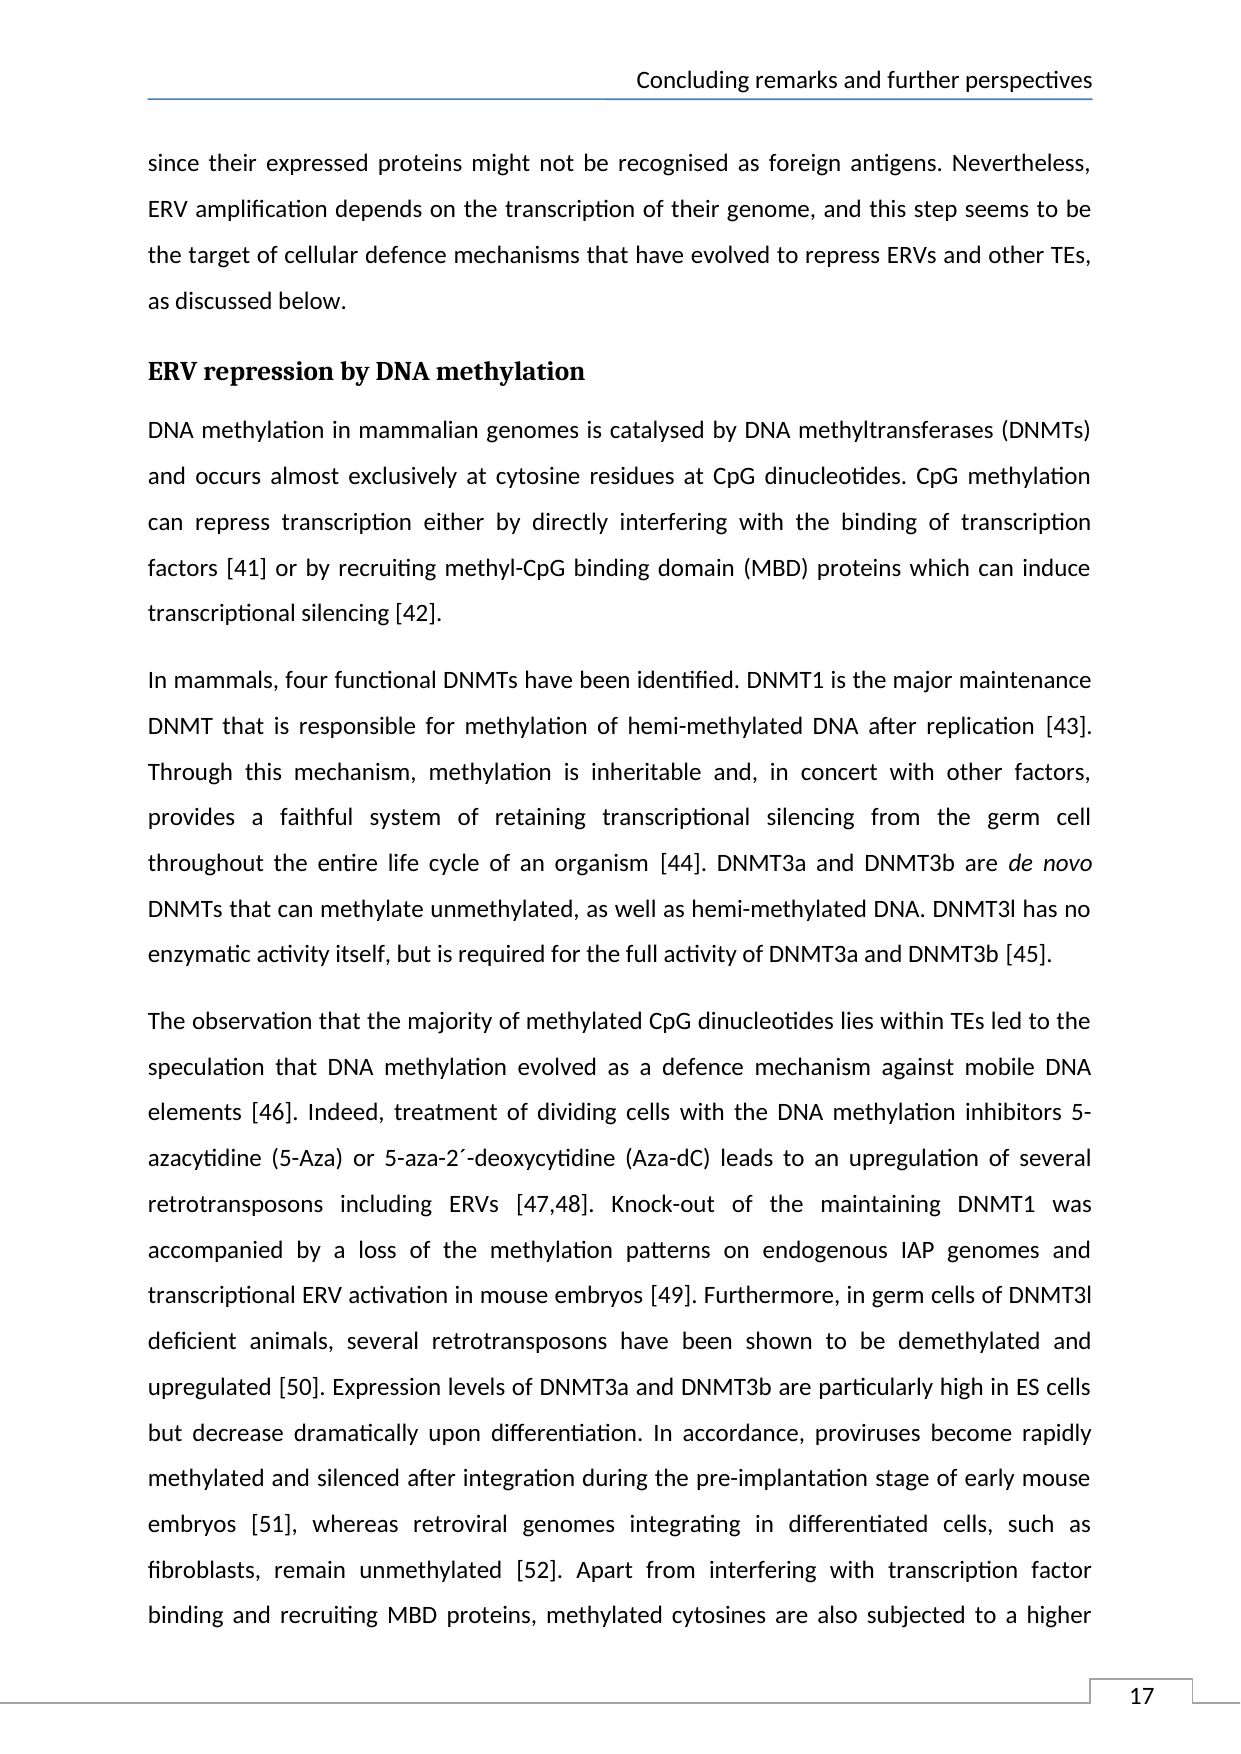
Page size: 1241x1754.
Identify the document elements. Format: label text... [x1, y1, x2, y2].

text In mammals, four functional DNMTs have been identified. DNMT1 is the major maintenance DNMT that is responsible for methylation of hemi-methylated DNA after replication [43]. Through this mechanism, methylation is inheritable and, in concert with other factors, provides a faithful system of retaining transcriptional silencing from the germ cell throughout the entire life cycle of an organism [44]. DNMT3a and DNMT3b are de novo DNMTs that can methylate unmethylated, as well as hemi-methylated DNA. DNMT3l has no enzymatic activity itself, but is required for the full activity of DNMT3a and DNMT3b [45]. [148, 664, 1093, 969]
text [148, 1005, 1093, 1630]
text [148, 148, 1093, 315]
subtitle ERV repression by DNA methylation [148, 356, 1093, 387]
text DNA methylation in mammalian genomes is catalysed by DNA methyltransferases (DNMTs) and occurs almost exclusively at cytosine residues at CpG dinucleotides. CpG methylation can repress transcription either by directly interfering with the binding of transcription factors [41] or by recruiting methyl-CpG binding domain (MBD) proteins which can induce transcriptional silencing [42]. [148, 415, 1093, 628]
